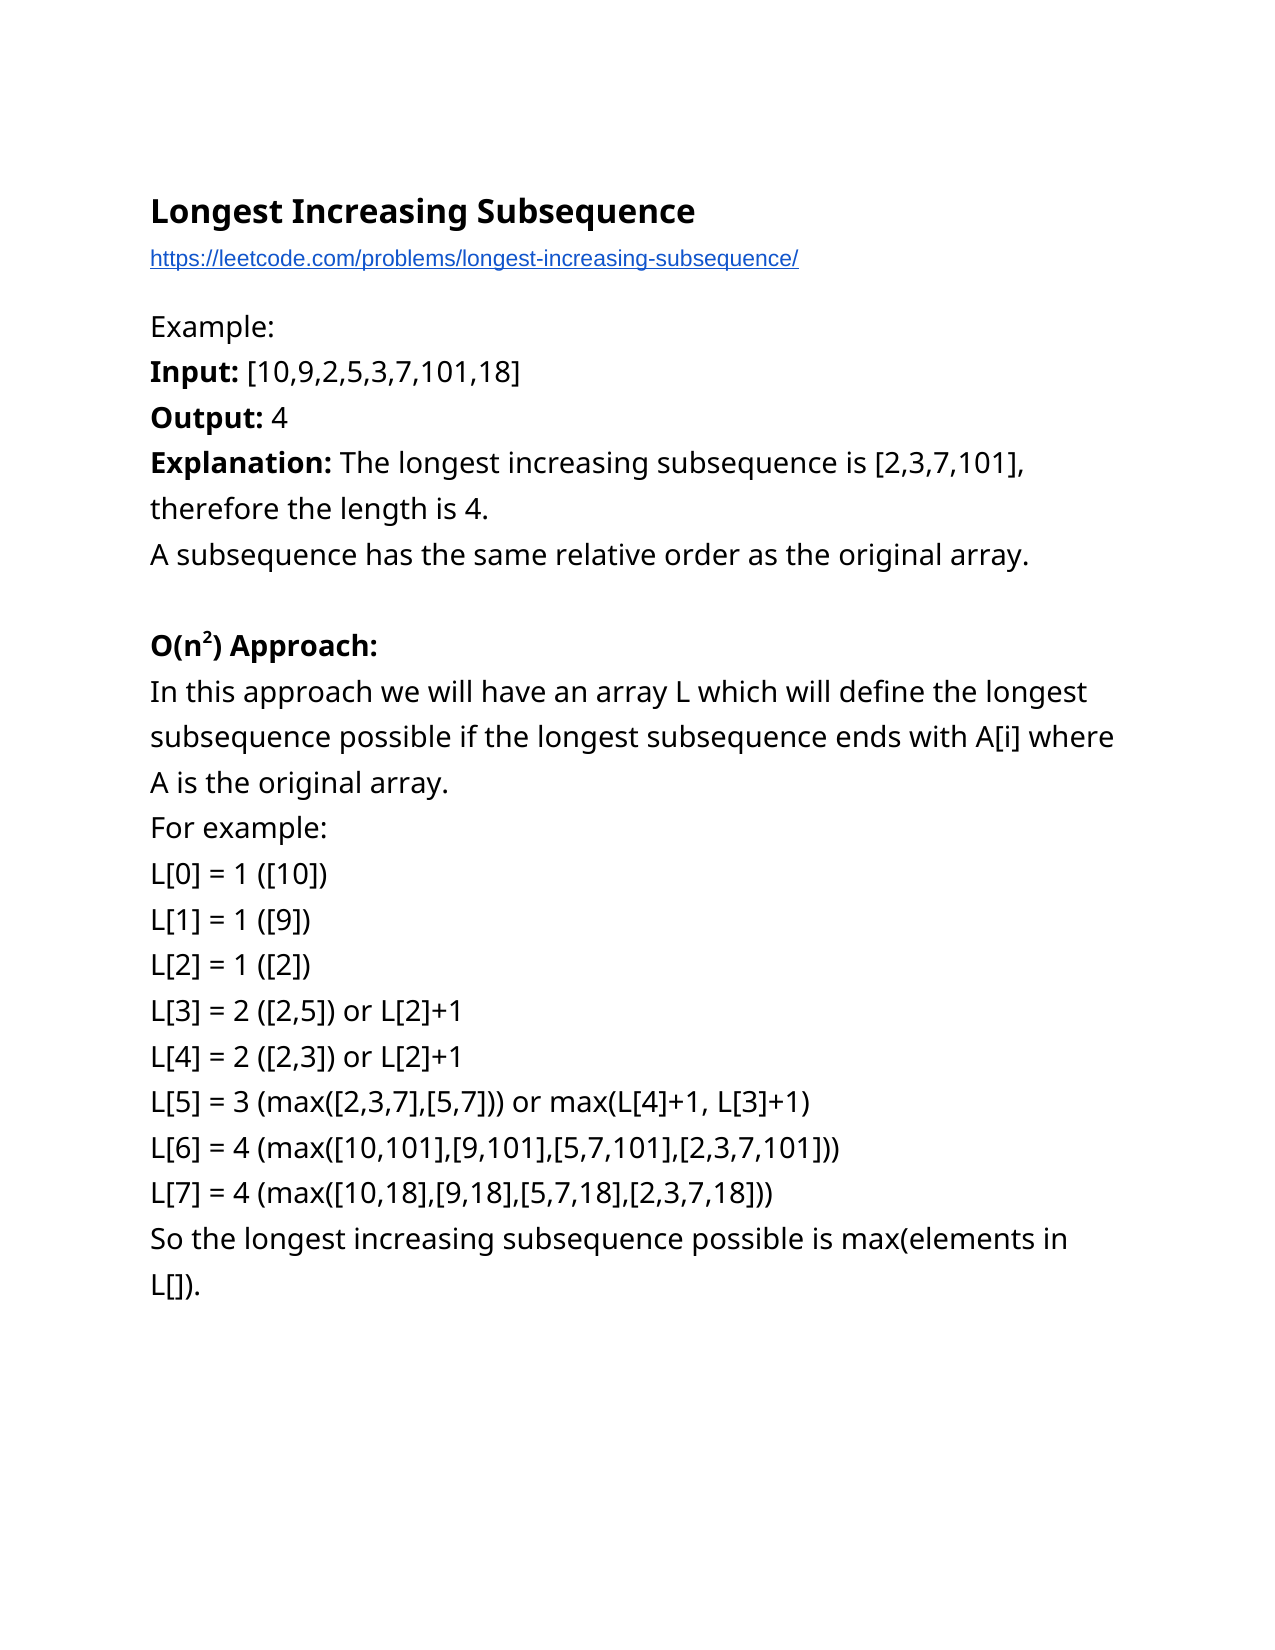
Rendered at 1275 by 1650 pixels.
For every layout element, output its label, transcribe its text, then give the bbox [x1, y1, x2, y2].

text L[2] = 1 ([2]) [150, 944, 1125, 984]
text Input: [10,9,2,5,3,7,101,18] [150, 351, 1125, 391]
text A subsequence has the same relative order as the original array. [150, 534, 1125, 574]
text For example: [150, 808, 1125, 847]
text L[3] = 2 ([2,5]) or L[2]+1 [150, 990, 1125, 1030]
text L[7] = 4 (max([10,18],[9,18],[5,7,18],[2,3,7,18])) [150, 1173, 1125, 1212]
text L[1] = 1 ([9]) [150, 899, 1125, 939]
text L[4] = 2 ([2,3]) or L[2]+1 [150, 1036, 1125, 1076]
text So the longest increasing subsequence possible is max(elements in L[]). [150, 1218, 1125, 1304]
text Explanation: The longest increasing subsequence is [2,3,7,101], therefore the length is 4. [150, 443, 1125, 528]
subtitle Longest Increasing Subsequence [150, 187, 1125, 233]
text Example: [150, 306, 1125, 346]
text L[0] = 1 ([10]) [150, 853, 1125, 893]
text https://leetcode.com/problems/longest-increasing-subsequence/ [150, 245, 1125, 272]
text Output: 4 [150, 397, 1125, 437]
text L[5] = 3 (max([2,3,7],[5,7])) or max(L[4]+1, L[3]+1) [150, 1081, 1125, 1121]
text O(n2) Approach: [150, 625, 1125, 665]
text L[6] = 4 (max([10,101],[9,101],[5,7,101],[2,3,7,101])) [150, 1127, 1125, 1167]
text In this approach we will have an array L which will define the longest subsequence possible if the longest subsequence ends with A[i] where A is the original array. [150, 671, 1125, 802]
